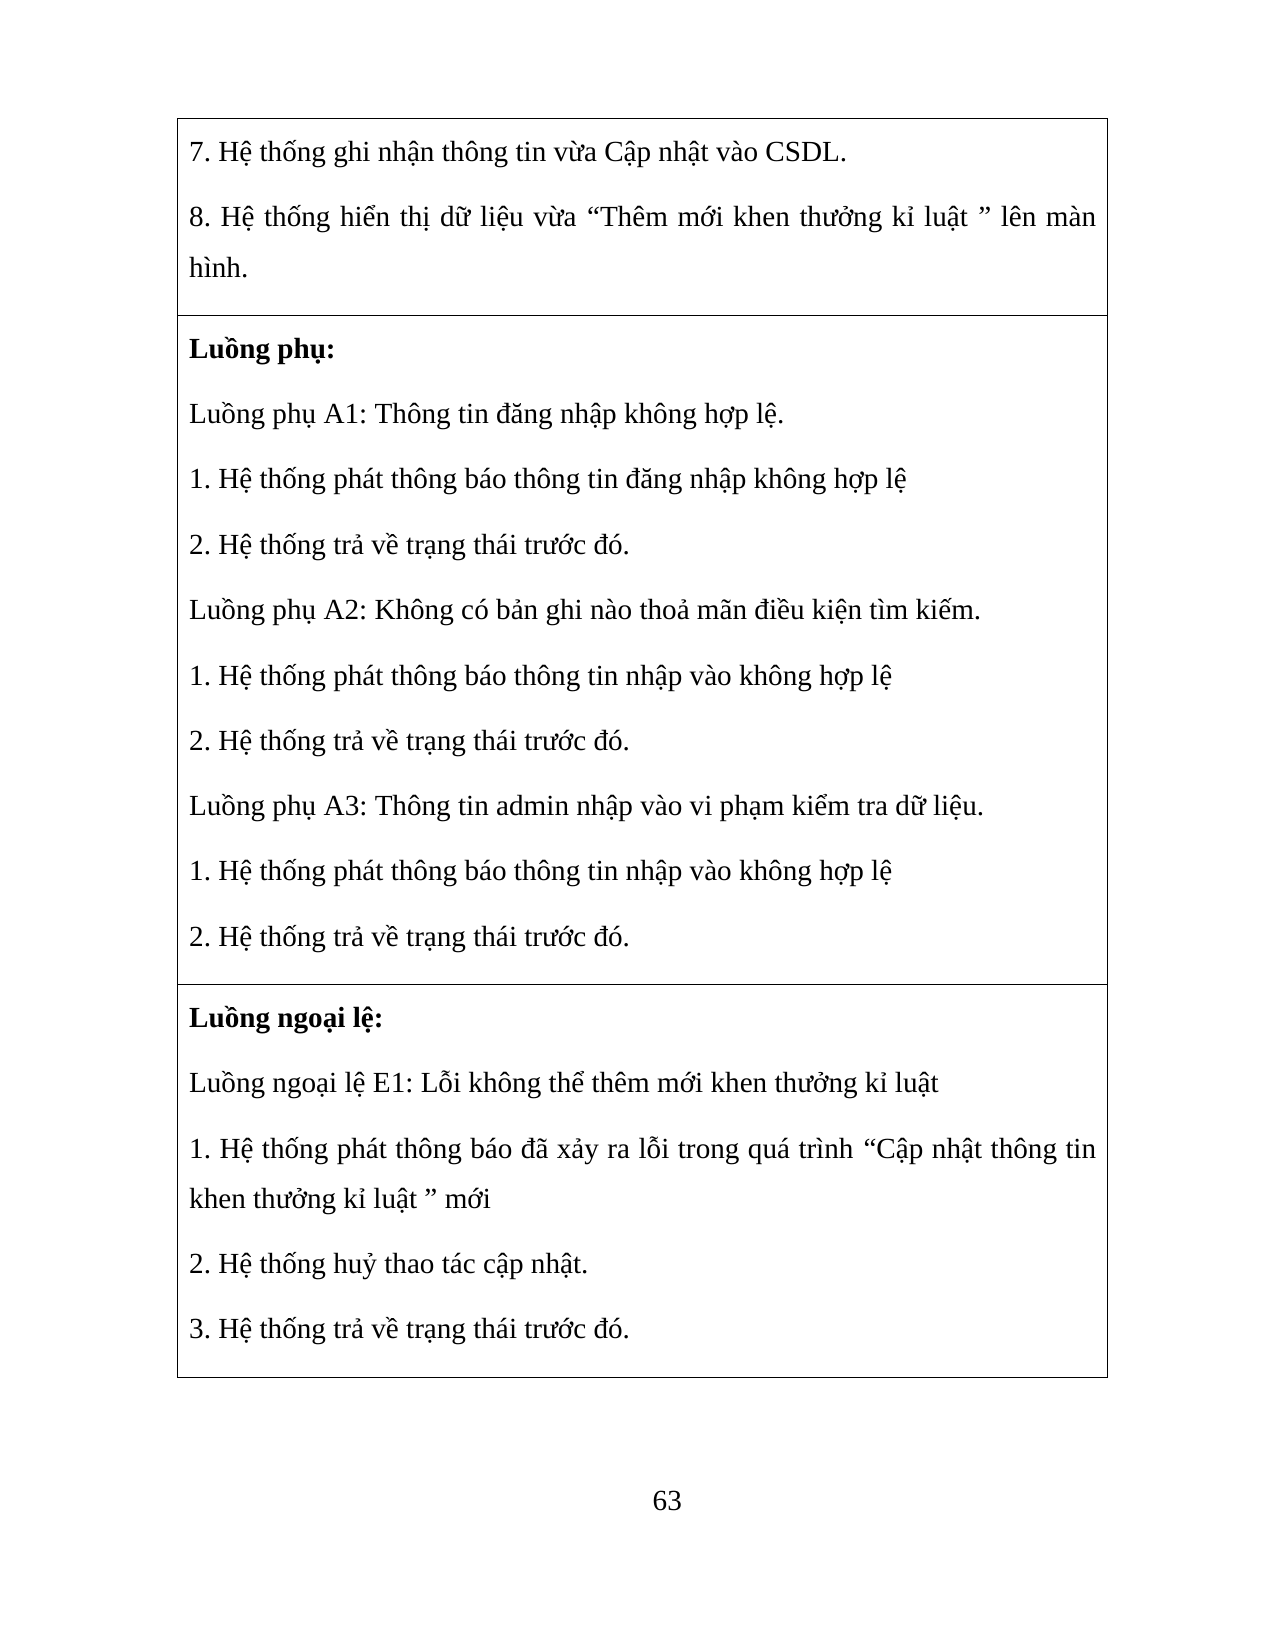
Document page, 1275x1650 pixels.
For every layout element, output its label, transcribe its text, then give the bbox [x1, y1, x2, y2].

table_cell Luồng ngoại lệ: Luồng ngoại lệ E1: Lỗi không thể thêm mới khen thưởng kỉ luật 1. Hệ thống phát thông báo đã xảy ra lỗi trong quá trình “Cập nhật thông tin khen thưởng kỉ luật ” mới 2. Hệ thống huỷ thao tác cập nhật. 3. Hệ thống trả về trạng thái trước đó. [178, 985, 1107, 1377]
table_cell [178, 119, 1107, 315]
table_cell Luồng phụ: Luồng phụ A1: Thông tin đăng nhập không hợp lệ. 1. Hệ thống phát thông báo thông tin đăng nhập không hợp lệ 2. Hệ thống trả về trạng thái trước đó. Luồng phụ A2: Không có bản ghi nào thoả mãn điều kiện tìm kiếm. 1. Hệ thống phát thông báo thông tin nhập vào không hợp lệ 2. Hệ thống trả về trạng thái trước đó. Luồng phụ A3: Thông tin admin nhập vào vi phạm kiểm tra dữ liệu. 1. Hệ thống phát thông báo thông tin nhập vào không hợp lệ 2. Hệ thống trả về trạng thái trước đó. [178, 316, 1107, 984]
